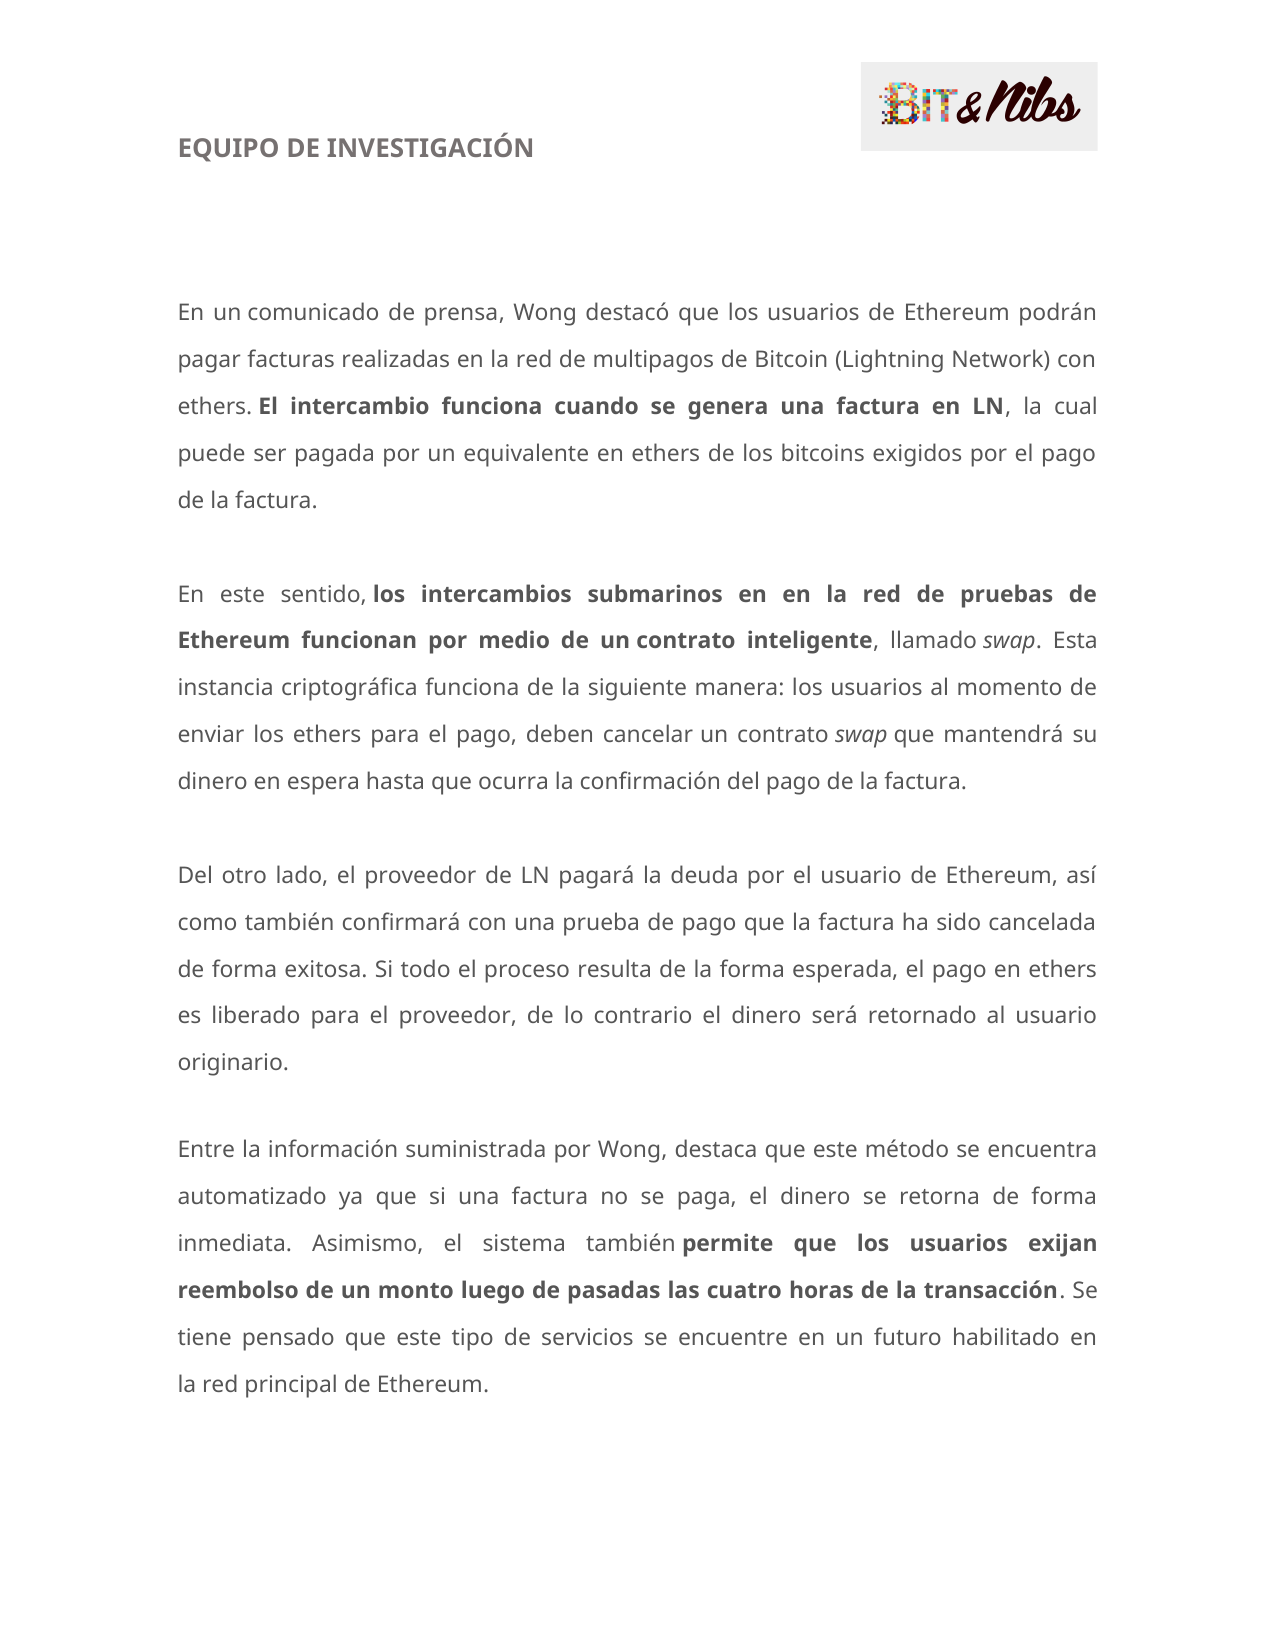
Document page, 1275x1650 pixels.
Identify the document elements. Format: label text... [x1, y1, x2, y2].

picture [860, 62, 1098, 151]
text Entre la información suministrada por Wong, destaca que este método se encuentra automatizado ya que si una factura no se paga, el dinero se retorna de forma inmediata. Asimismo, el sistema también permite que los usuarios exijan reembolso de un monto luego de pasadas las cuatro horas de la transacción. Se tiene pensado que este tipo de servicios se encuentre en un futuro habilitado en la red principal de Ethereum. [177, 1133, 1098, 1399]
text Del otro lado, el proveedor de LN pagará la deuda por el usuario de Ethereum, así como también confirmará con una prueba de pago que la factura ha sido cancelada de forma exitosa. Si todo el proceso resulta de la forma esperada, el pago en ethers es liberado para el proveedor, de lo contrario el dinero será retornado al usuario originario. [177, 859, 1098, 1077]
text En un comunicado de prensa, Wong destacó que los usuarios de Ethereum podrán pagar facturas realizadas en la red de multipagos de Bitcoin (Lightning Network) con ethers. El intercambio funciona cuando se genera una factura en LN, la cual puede ser pagada por un equivalente en ethers de los bitcoins exigidos por el pago de la factura. [177, 296, 1098, 515]
text En este sentido, los intercambios submarinos en en la red de pruebas de Ethereum funcionan por medio de un contrato inteligente, llamado swap. Esta instancia criptográfica funciona de la siguiente manera: los usuarios al momento de enviar los ethers para el pago, deben cancelar un contrato swap que mantendrá su dinero en espera hasta que ocurra la confirmación del pago de la factura. [177, 577, 1098, 796]
